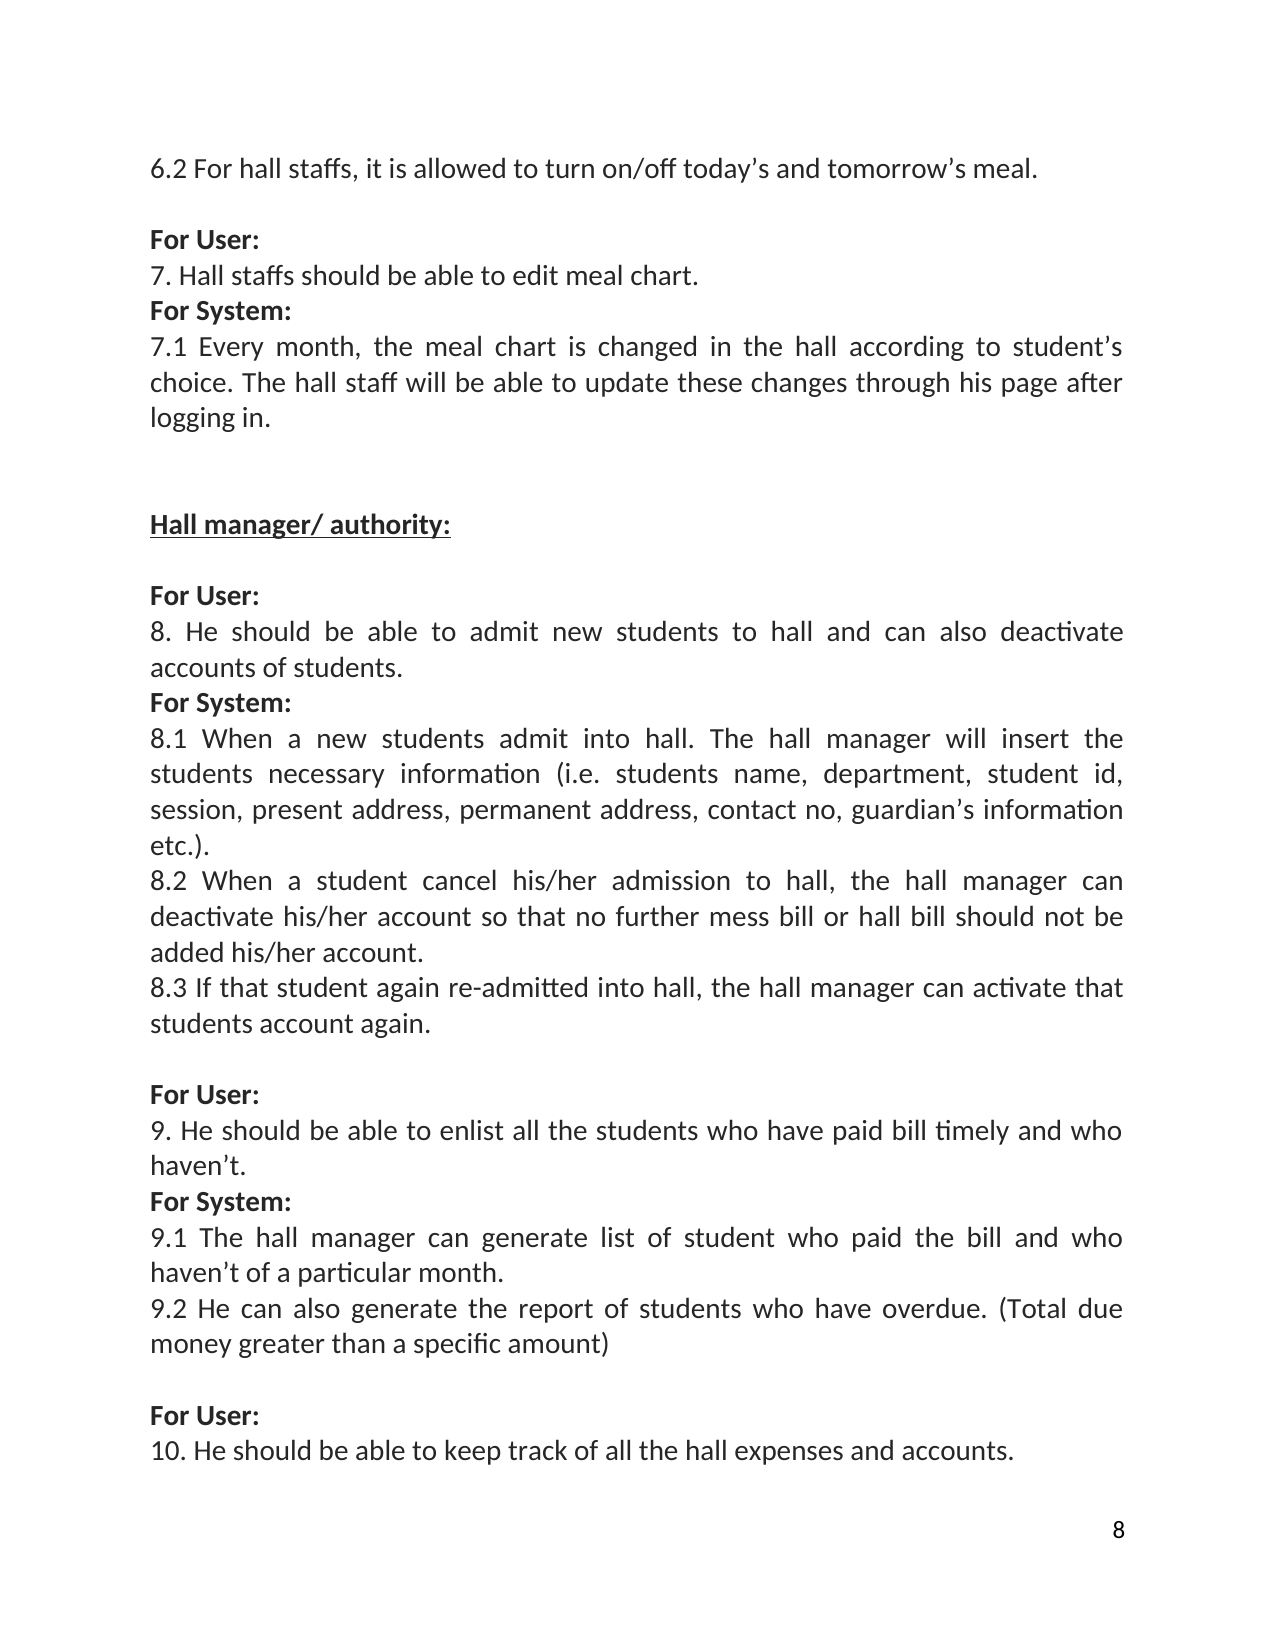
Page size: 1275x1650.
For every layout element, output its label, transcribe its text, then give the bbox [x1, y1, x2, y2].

text 10. He should be able to keep track of all the hall expenses and accounts. [150, 1432, 1125, 1468]
text 9. He should be able to enlist all the students who have paid bill timely and who haven’t. [150, 1112, 1125, 1183]
text 8.3 If that student again re-admitted into hall, the hall manager can activate that students account again. [150, 969, 1125, 1041]
text 8.1 When a new students admit into hall. The hall manager will insert the students necessary information (i.e. students name, department, student id, session, present address, permanent address, contact no, guardian’s information etc.). [150, 720, 1125, 862]
text For System: [150, 292, 1125, 328]
text For User: [150, 1076, 1125, 1112]
text Hall manager/ authority: [150, 506, 1125, 542]
text 7.1 Every month, the meal chart is changed in the hall according to student’s choice. The hall staff will be able to update these changes through his page after logging in. [150, 328, 1125, 435]
text 8.2 When a student cancel his/her admission to hall, the hall manager can deactivate his/her account so that no further mess bill or hall bill should not be added his/her account. [150, 862, 1125, 969]
text For System: [150, 1183, 1125, 1219]
text For User: [150, 1397, 1125, 1432]
text For System: [150, 684, 1125, 720]
text 7. Hall staffs should be able to edit meal chart. [150, 257, 1125, 292]
text 6.2 For hall staffs, it is allowed to turn on/off today’s and tomorrow’s meal. [150, 150, 1125, 186]
text 9.1 The hall manager can generate list of student who paid the bill and who haven’t of a particular month. [150, 1219, 1125, 1290]
text 8. He should be able to admit new students to hall and can also deactivate accounts of students. [150, 613, 1125, 684]
text For User: [150, 577, 1125, 613]
text For User: [150, 221, 1125, 257]
text 9.2 He can also generate the report of students who have overdue. (Total due money greater than a specific amount) [150, 1290, 1125, 1361]
